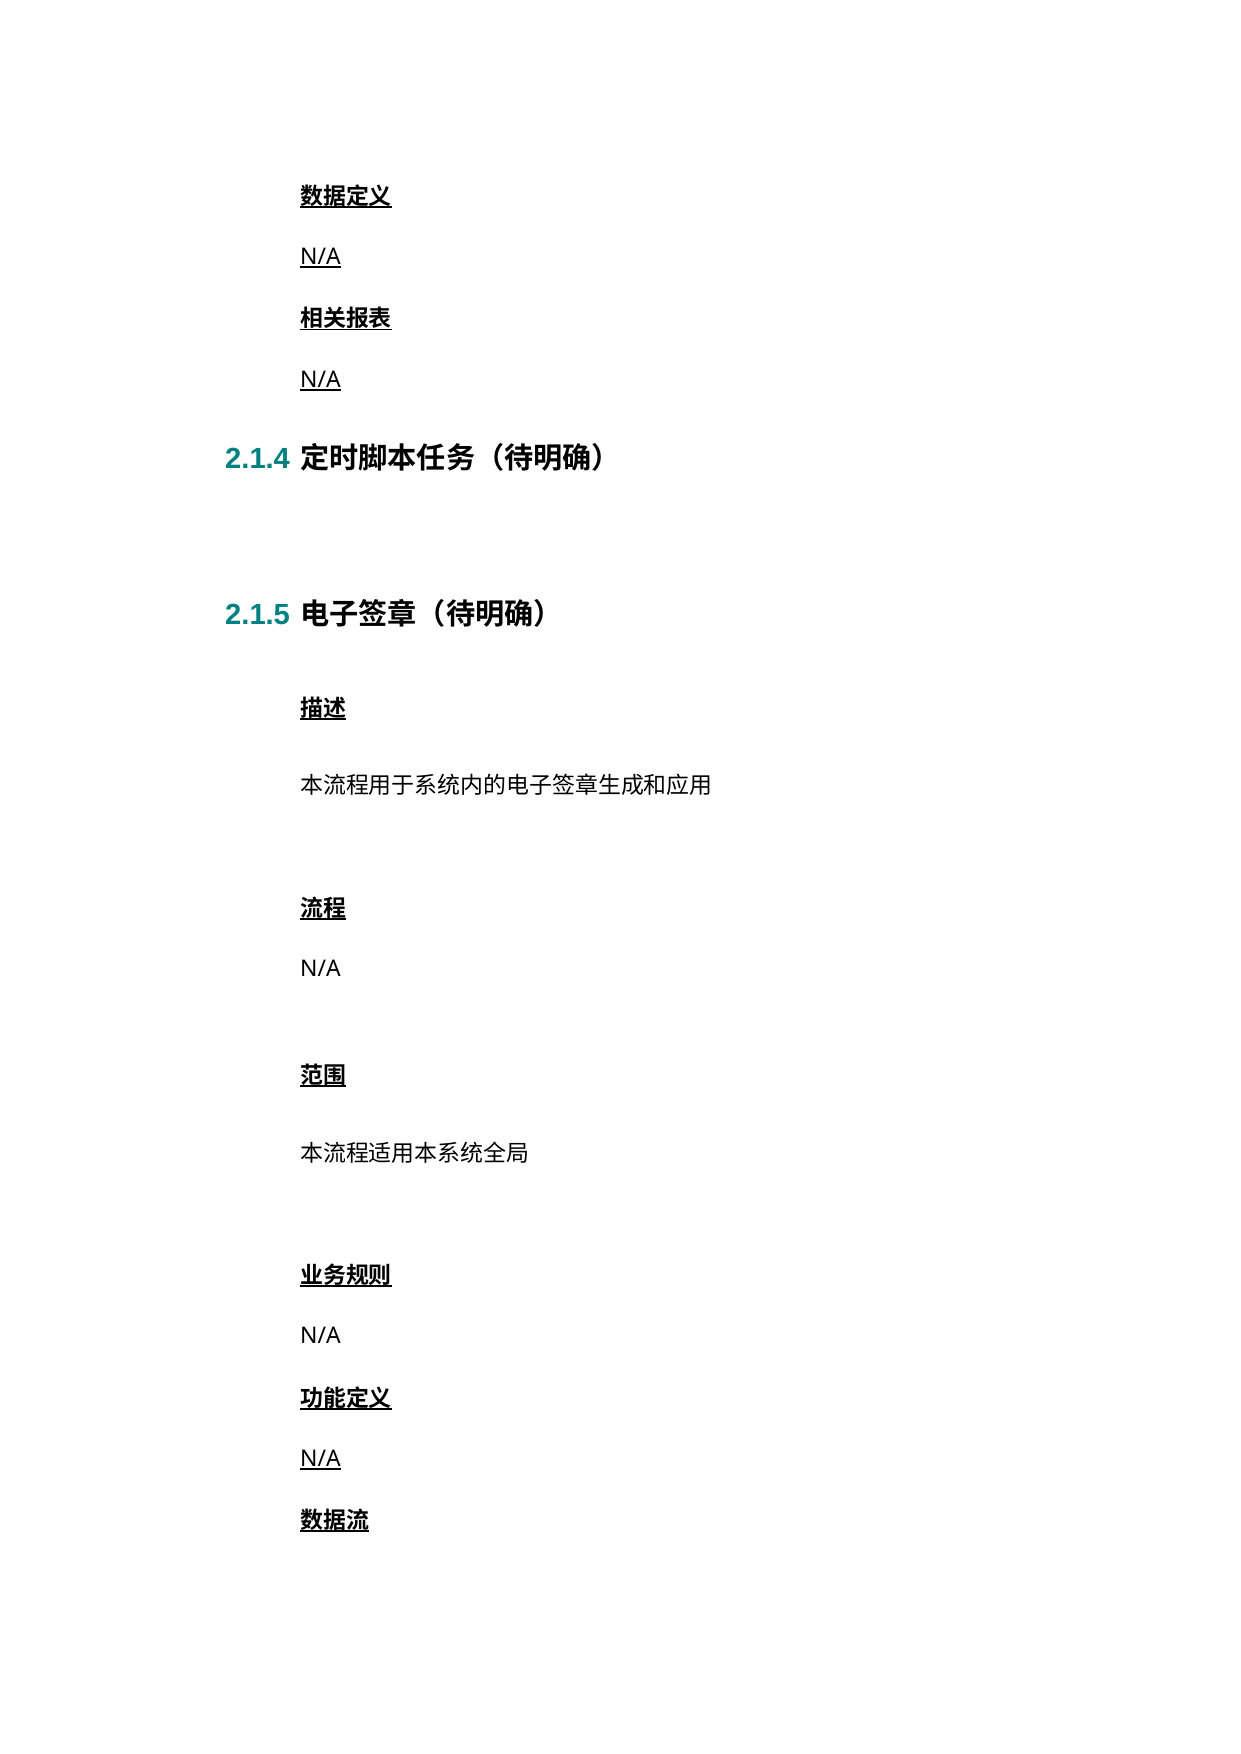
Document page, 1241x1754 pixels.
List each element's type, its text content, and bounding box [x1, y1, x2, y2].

text N/A [300, 951, 1053, 984]
text 本流程用于系统内的电子签章生成和应用 [300, 751, 1053, 816]
text 业务规则 [300, 1241, 1053, 1306]
text N/A [300, 239, 1053, 272]
text 数据流 [300, 1486, 1053, 1551]
text N/A [300, 362, 1053, 394]
subtitle 电子签章（待明确） [225, 579, 1053, 644]
text 功能定义 [300, 1364, 1053, 1429]
text N/A [300, 1319, 1053, 1351]
subtitle 定时脚本任务（待明确） [225, 424, 1053, 489]
text 流程 [300, 874, 1053, 939]
text 范围 [300, 1041, 1053, 1106]
text N/A [300, 1441, 1053, 1474]
text 描述 [300, 674, 1053, 739]
text 数据定义 [300, 162, 1053, 227]
text 相关报表 [300, 284, 1053, 349]
text 本流程适用本系统全局 [300, 1119, 1053, 1184]
